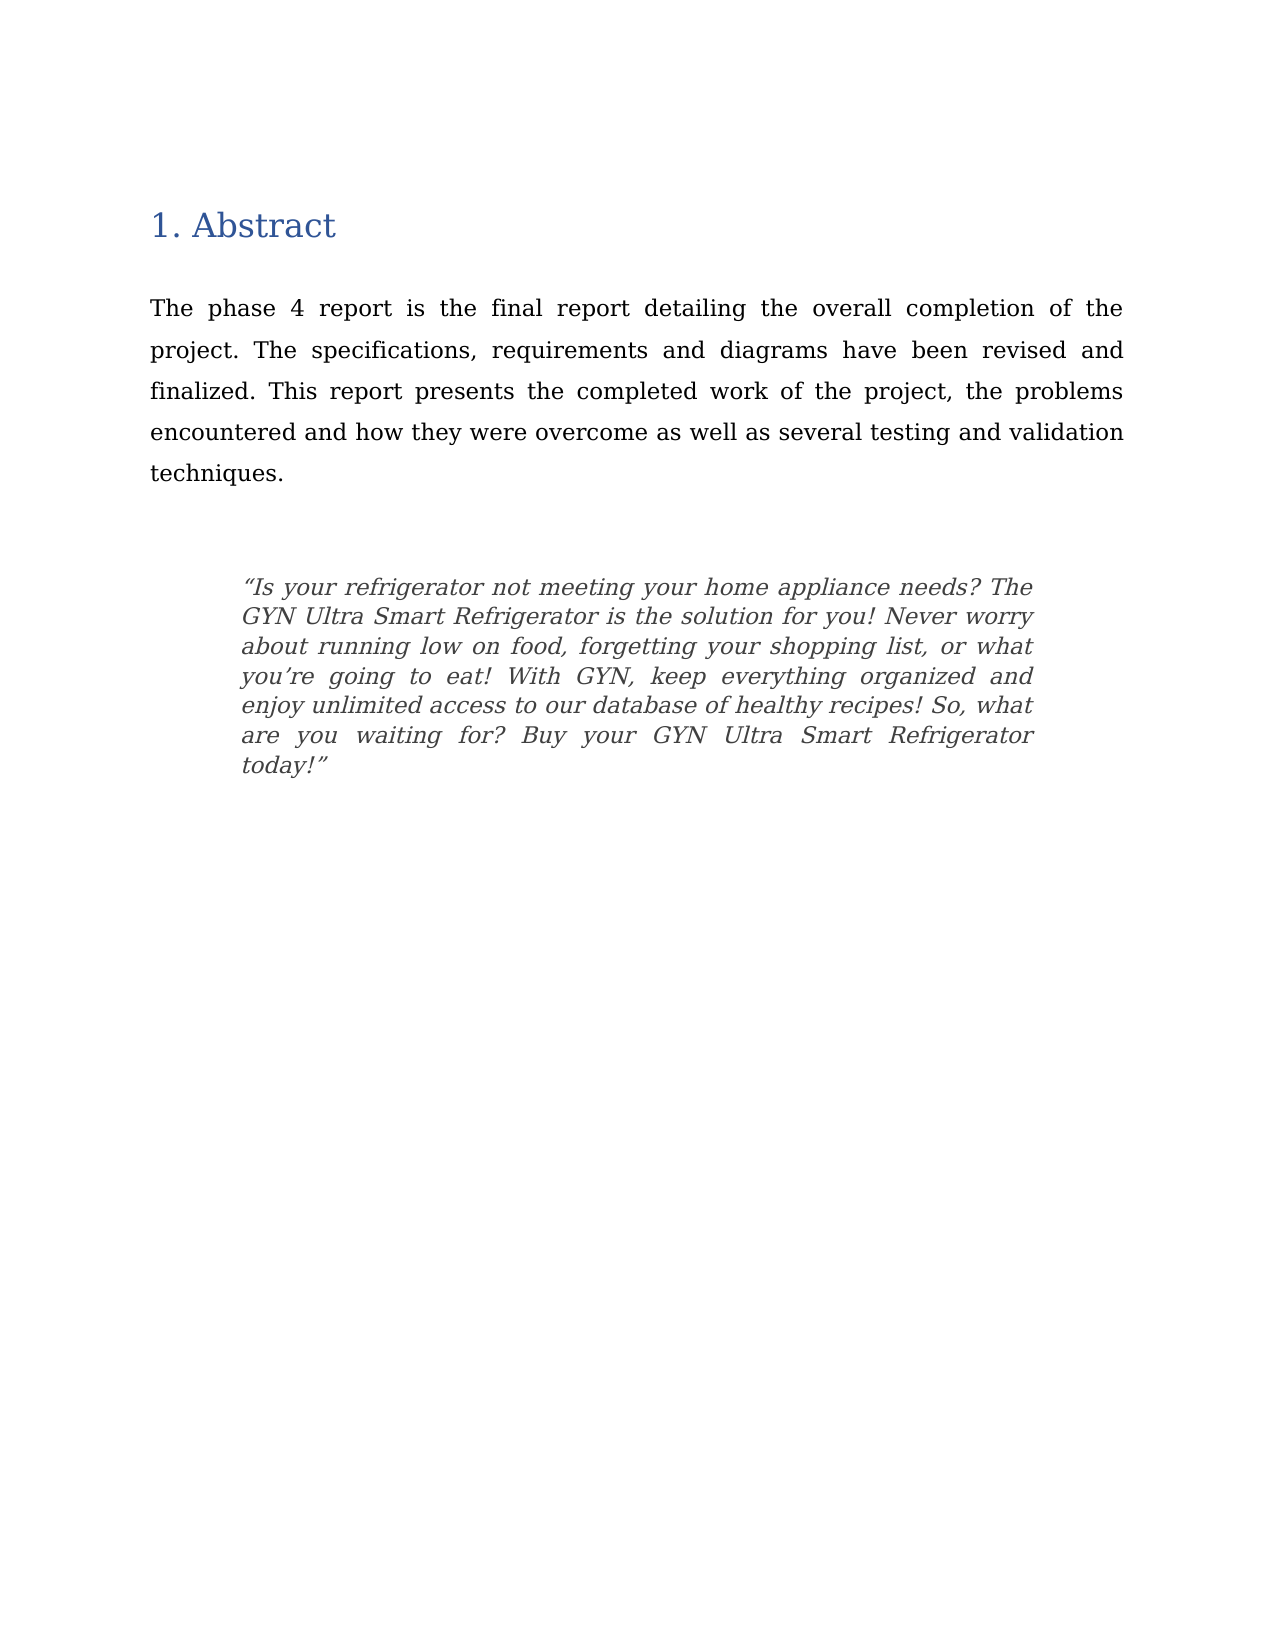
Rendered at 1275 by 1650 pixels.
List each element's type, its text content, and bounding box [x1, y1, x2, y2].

text “Is your refrigerator not meeting your home appliance needs? The GYN Ultra Smart Refrigerator is the solution for you! Never worry about running low on food, forgetting your shopping list, or what you’re going to eat! With GYN, keep everything organized and enjoy unlimited access to our database of healthy recipes! So, what are you waiting for? Buy your GYN Ultra Smart Refrigerator today!” [240, 572, 1035, 778]
text The phase 4 report is the final report detailing the overall completion of the project. The specifications, requirements and diagrams have been revised and finalized. This report presents the completed work of the project, the problems encountered and how they were overcome as well as several testing and validation techniques. [150, 294, 1125, 487]
subtitle 1. Abstract [150, 205, 1125, 245]
